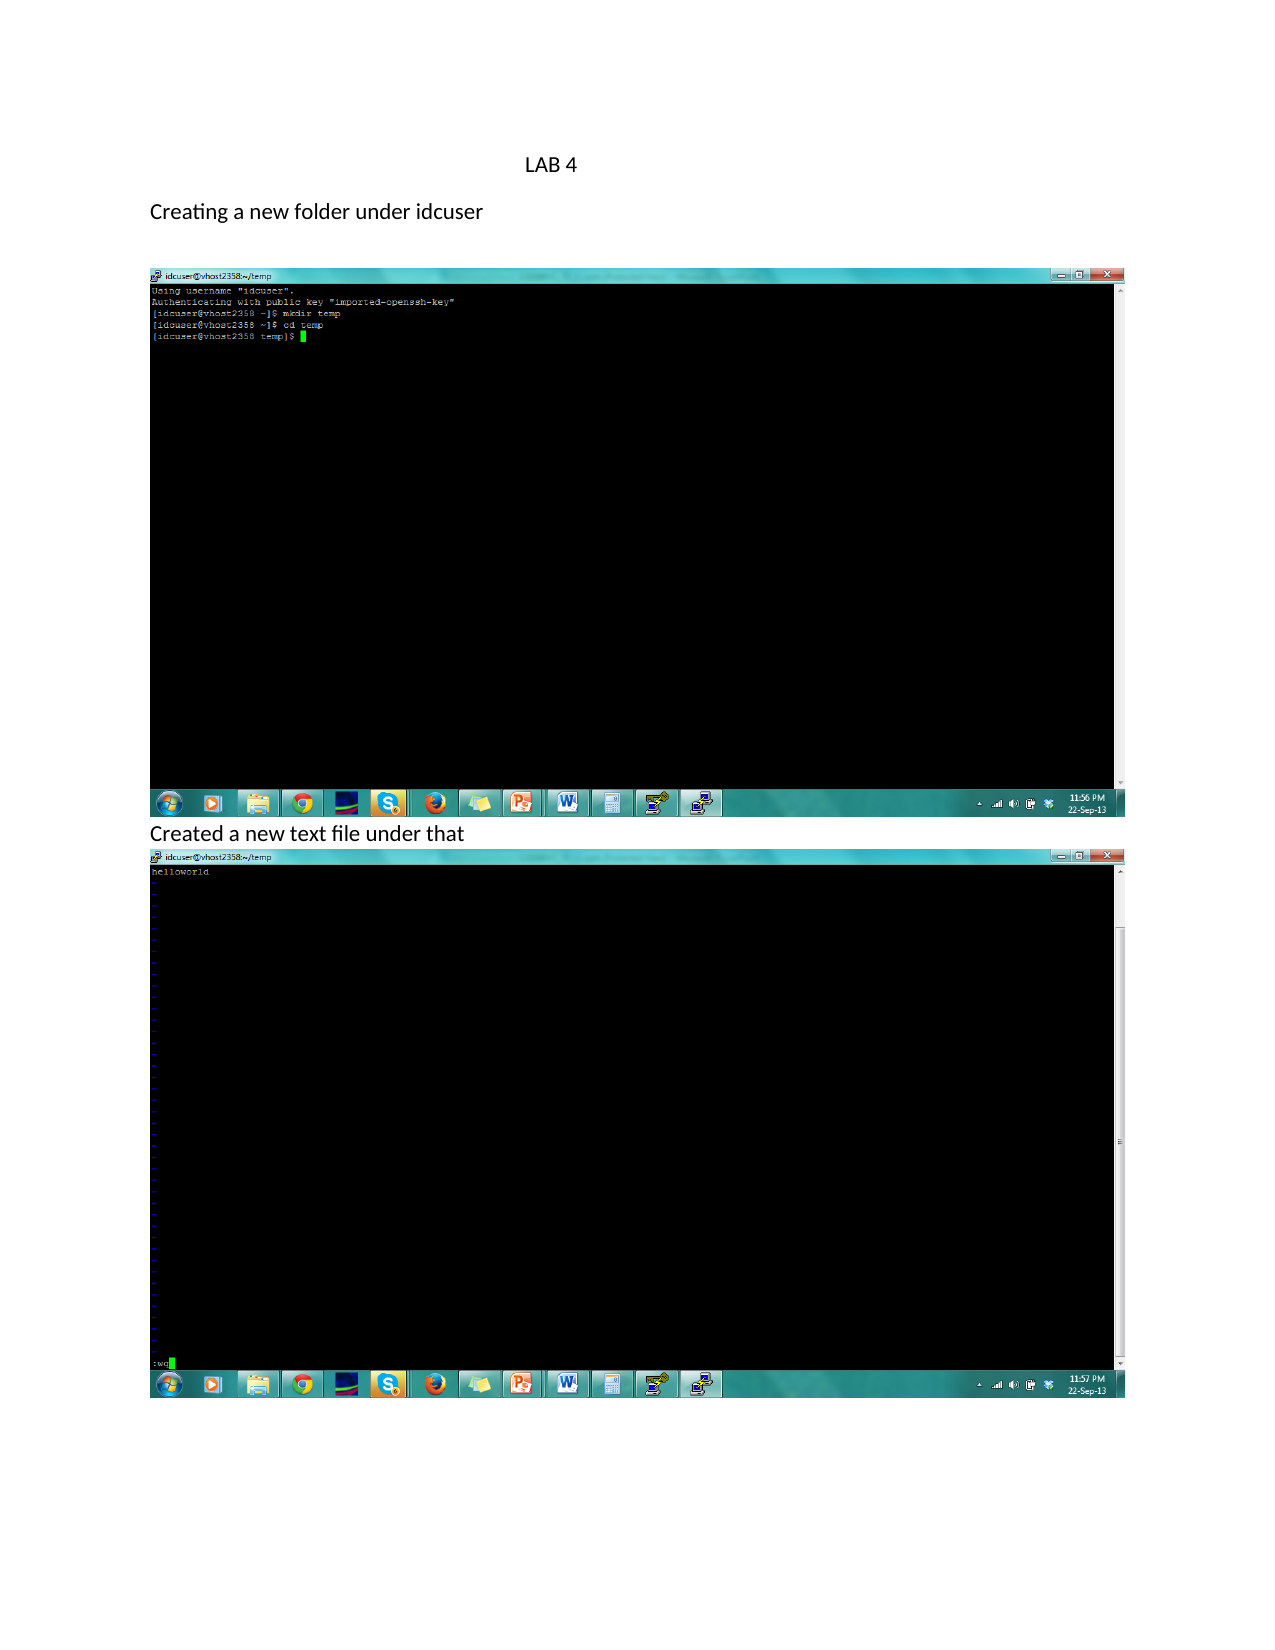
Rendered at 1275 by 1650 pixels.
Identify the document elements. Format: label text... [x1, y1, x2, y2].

text LAB 4 [450, 150, 1125, 178]
text Creating a new folder under idcuserCreated a new text file under that [150, 197, 1125, 268]
text Creating a new folder under idcuserCreated a new text file under that [150, 817, 1125, 849]
picture [150, 268, 1125, 817]
picture [150, 849, 1125, 1398]
